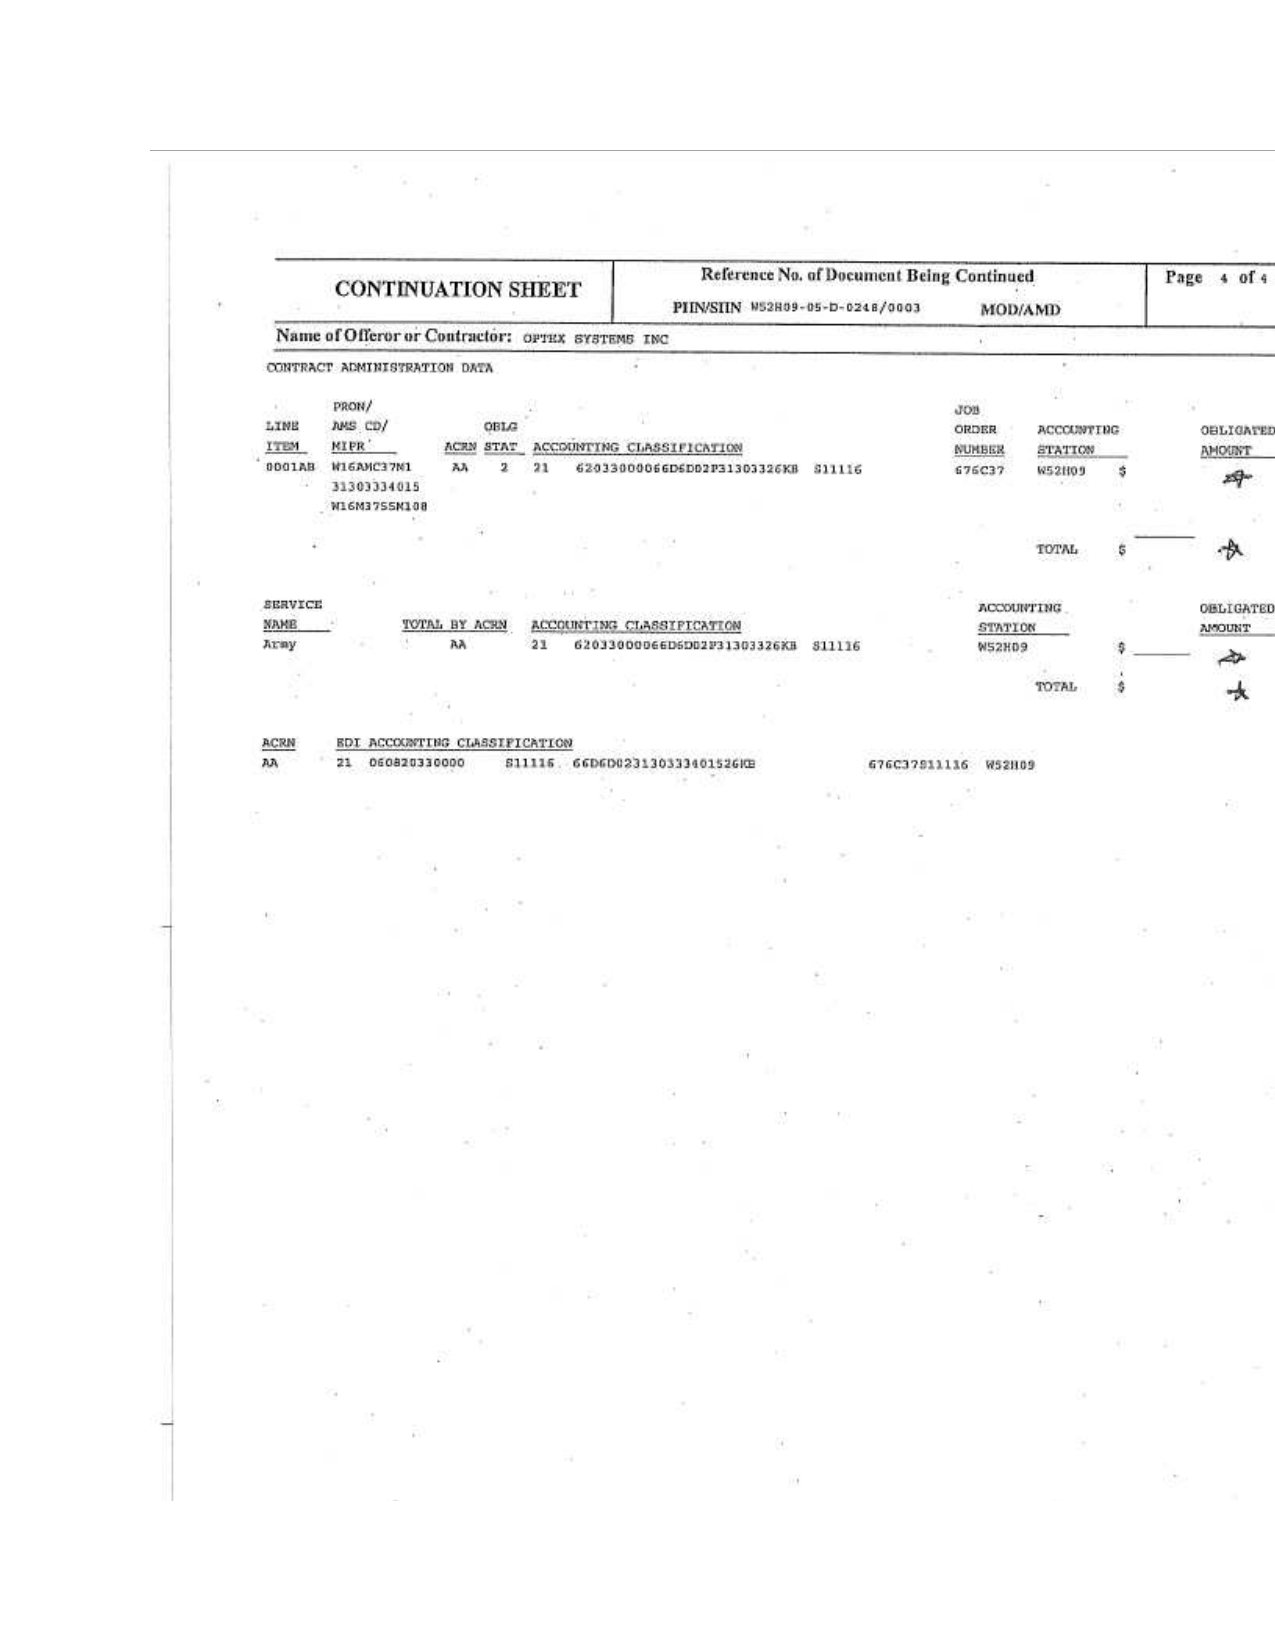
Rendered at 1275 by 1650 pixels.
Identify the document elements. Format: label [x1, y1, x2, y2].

picture [150, 150, 1275, 1501]
